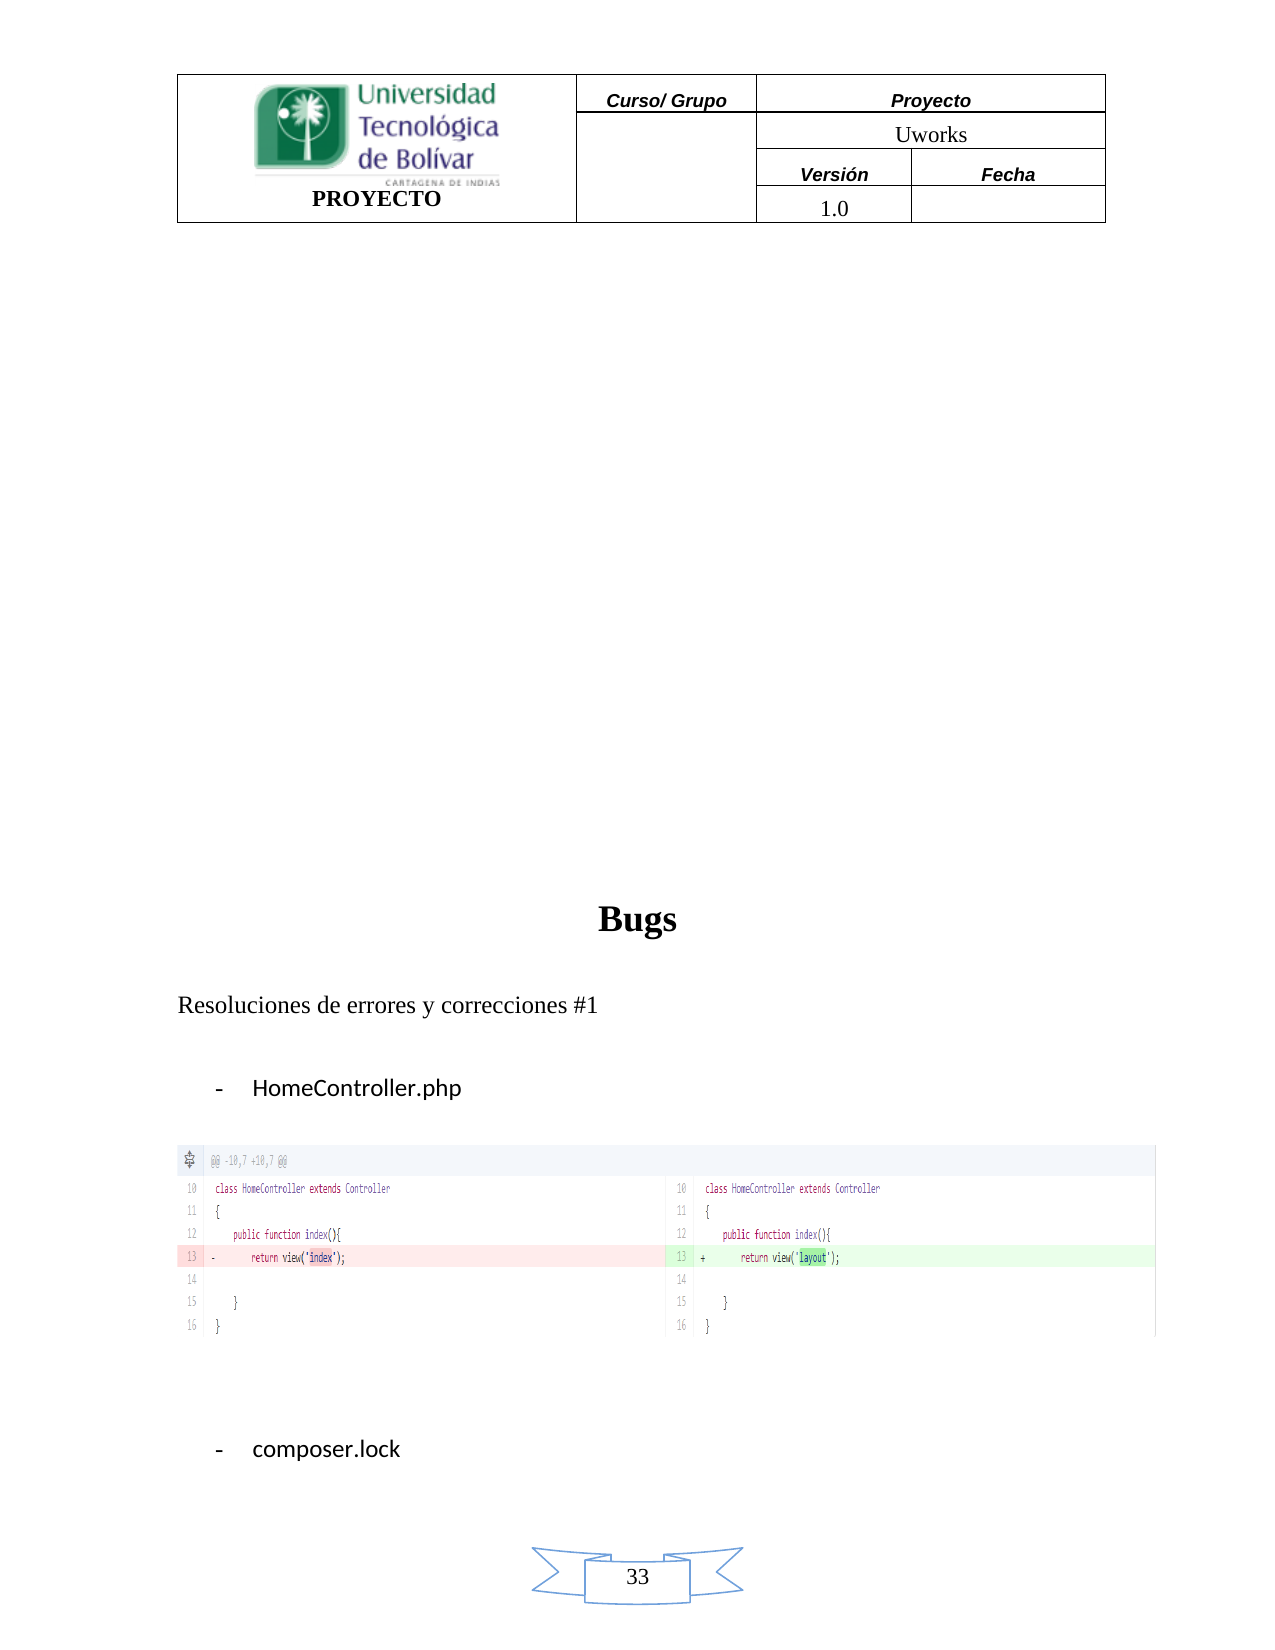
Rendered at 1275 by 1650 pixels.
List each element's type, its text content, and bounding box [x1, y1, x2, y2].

list composer.lock [215, 1433, 1098, 1464]
text Resoluciones de errores y correcciones #1 [177, 990, 1098, 1018]
picture [177, 1145, 1157, 1337]
text Bugs [177, 896, 1098, 939]
list HomeController.php [215, 1072, 1098, 1102]
picture [254, 83, 500, 186]
